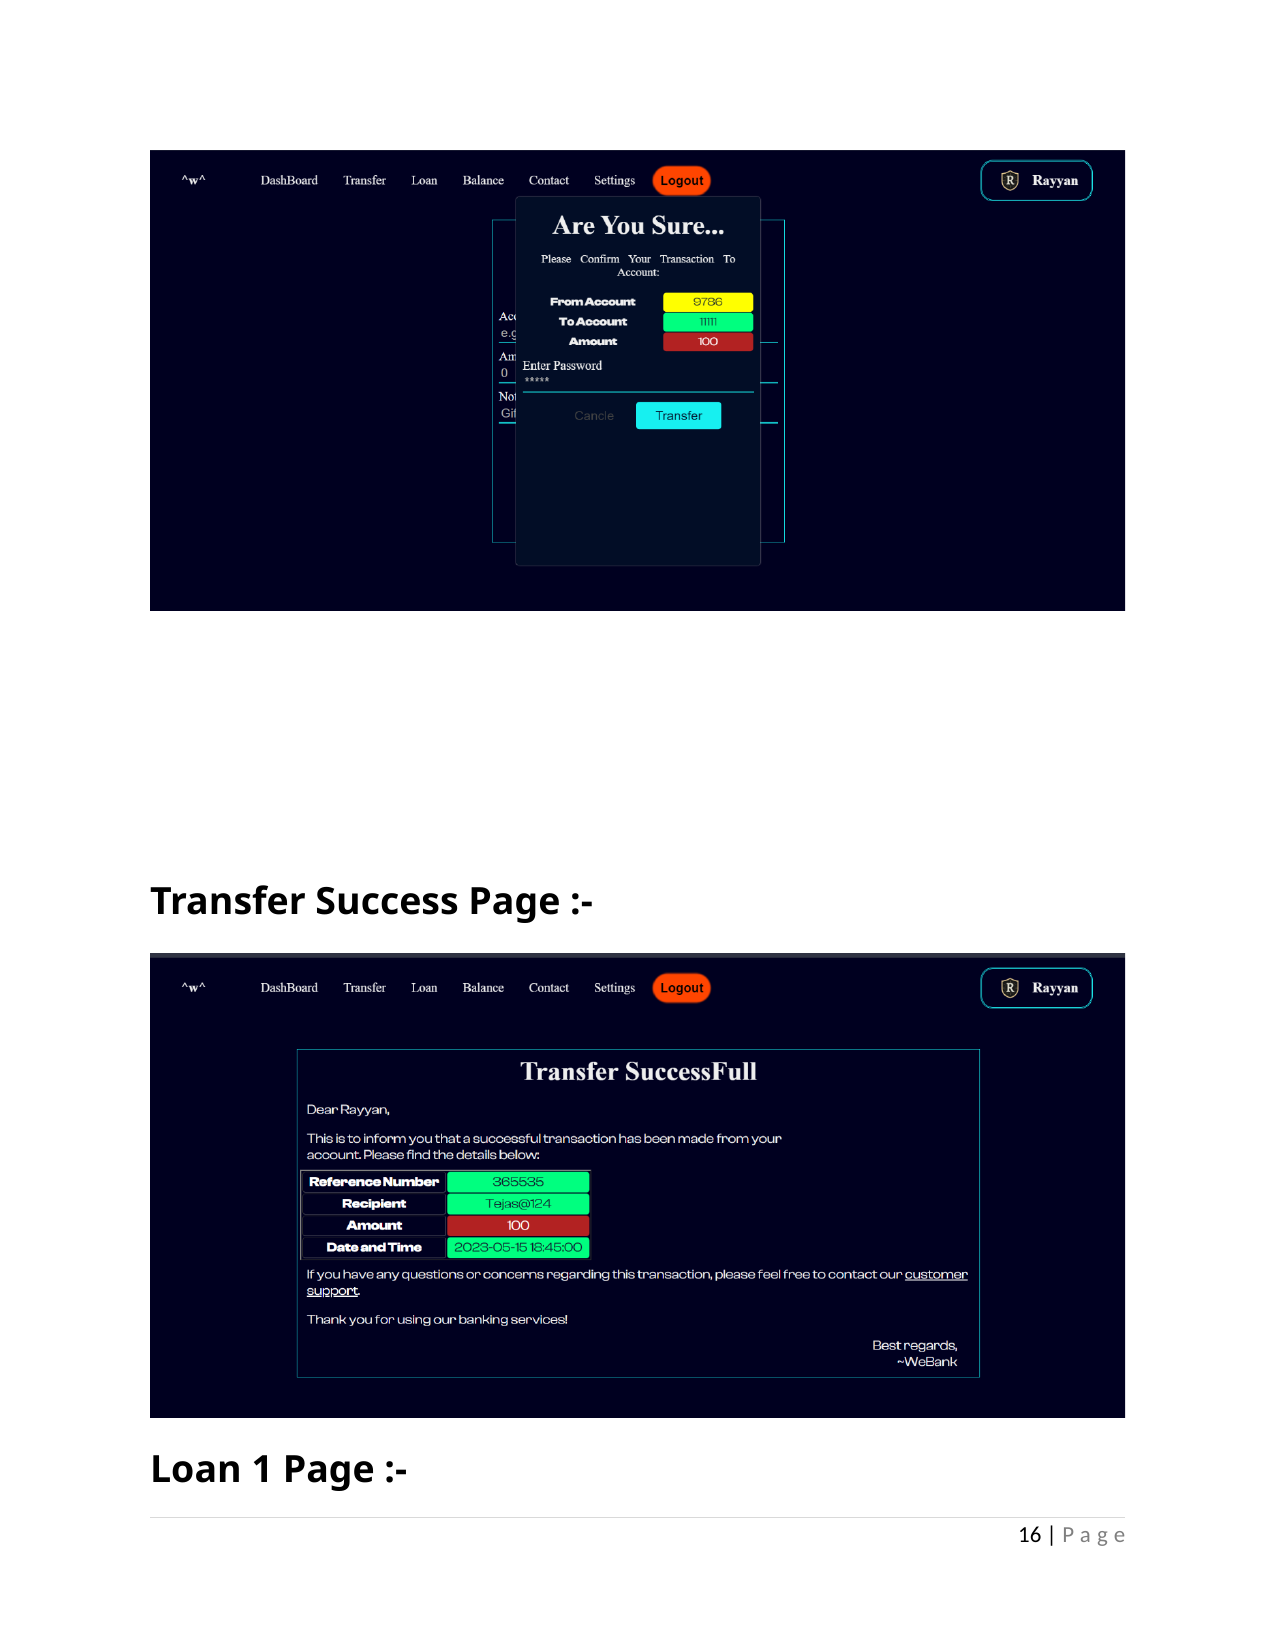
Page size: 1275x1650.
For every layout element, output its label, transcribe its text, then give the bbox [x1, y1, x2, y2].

picture [150, 953, 1125, 1418]
text Loan 1 Page :- [150, 1443, 1125, 1494]
text Transfer Success Page :- [150, 874, 1125, 926]
picture [150, 150, 1125, 611]
